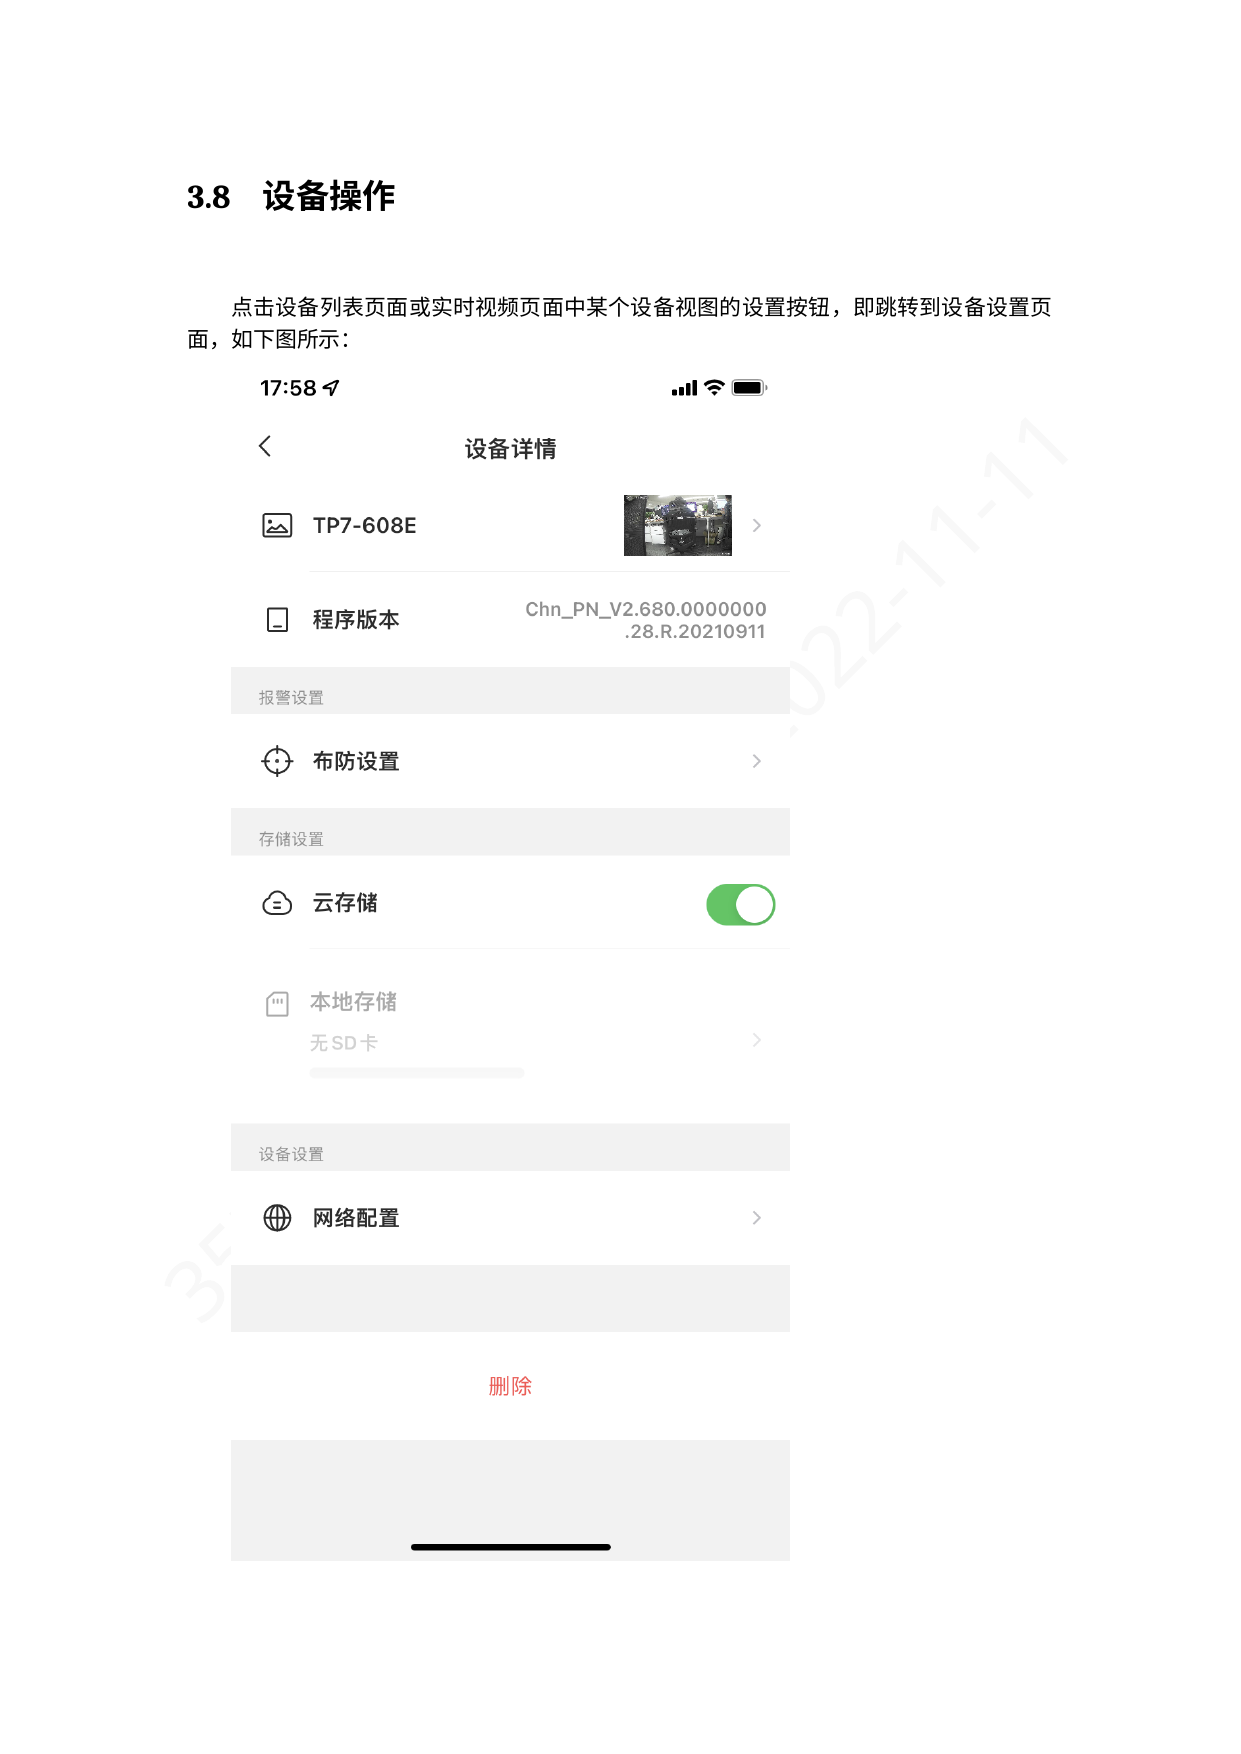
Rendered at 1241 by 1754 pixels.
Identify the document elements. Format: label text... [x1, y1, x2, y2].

text 点击设备列表页面或实时视频页面中某个设备视图的设置按钮，即跳转到设备设置页面，如下图所示： [187, 289, 1053, 354]
picture [231, 354, 790, 1561]
subtitle 设备操作 [187, 162, 1053, 227]
